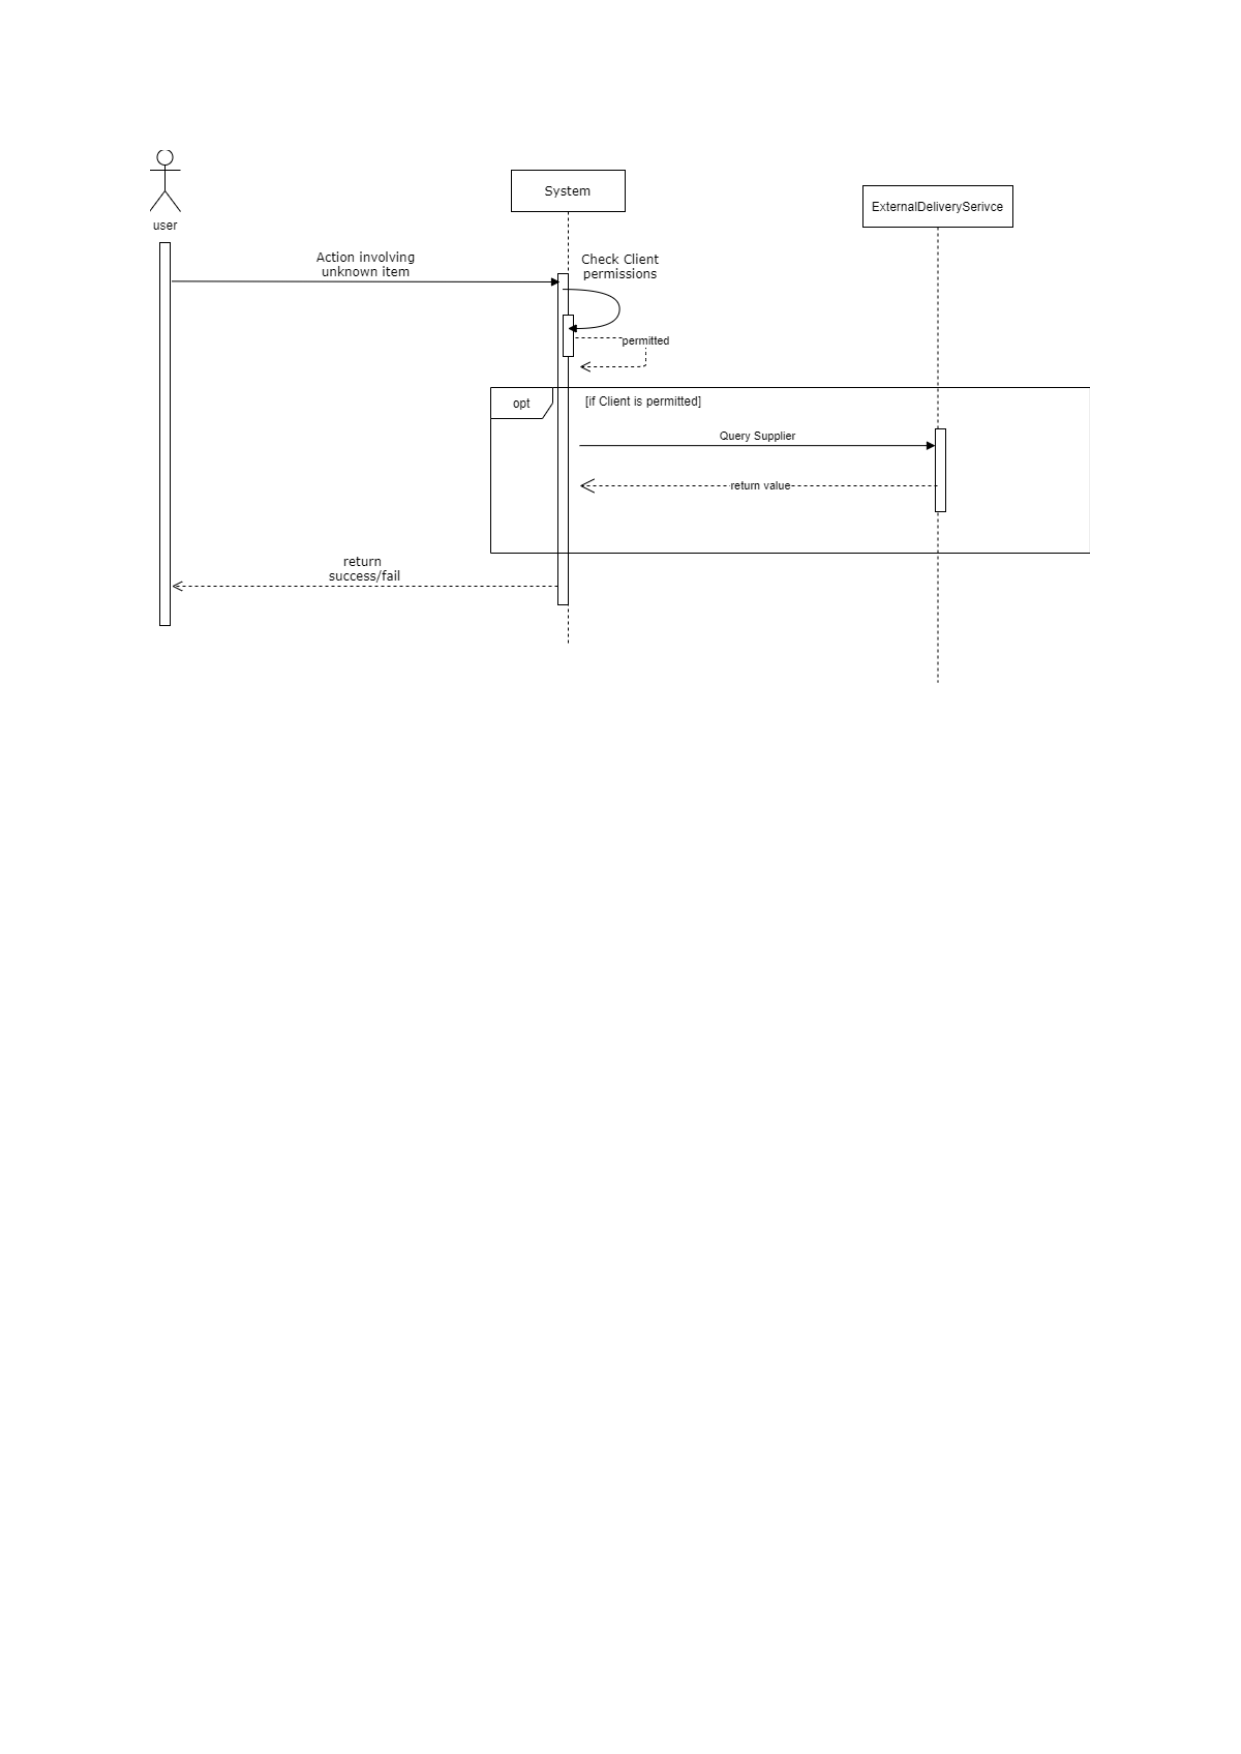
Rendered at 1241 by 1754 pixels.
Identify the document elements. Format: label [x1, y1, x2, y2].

picture [150, 150, 1090, 683]
